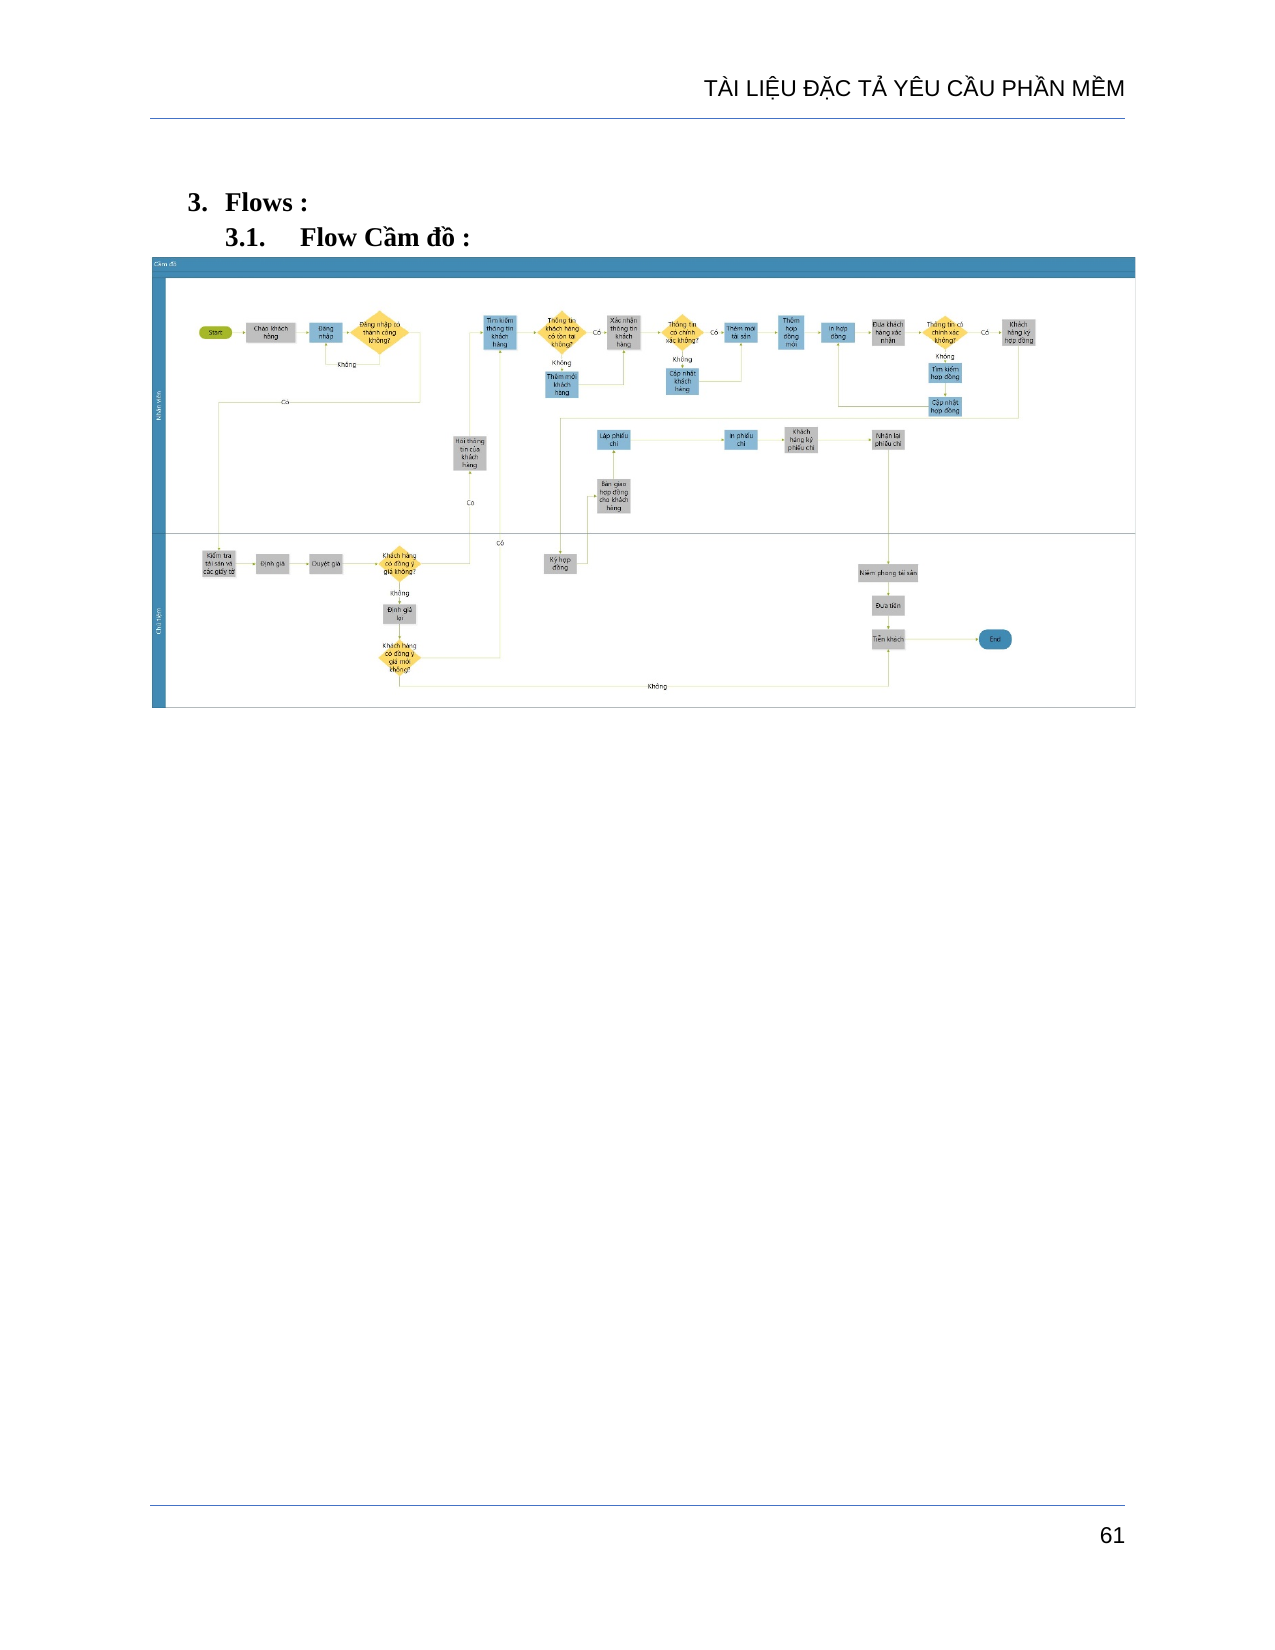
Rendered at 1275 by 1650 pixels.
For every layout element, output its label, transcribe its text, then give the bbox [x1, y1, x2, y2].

picture [150, 257, 1136, 708]
list Flows : [187, 186, 1125, 217]
list Flow Cầm đồ : [225, 221, 1125, 253]
